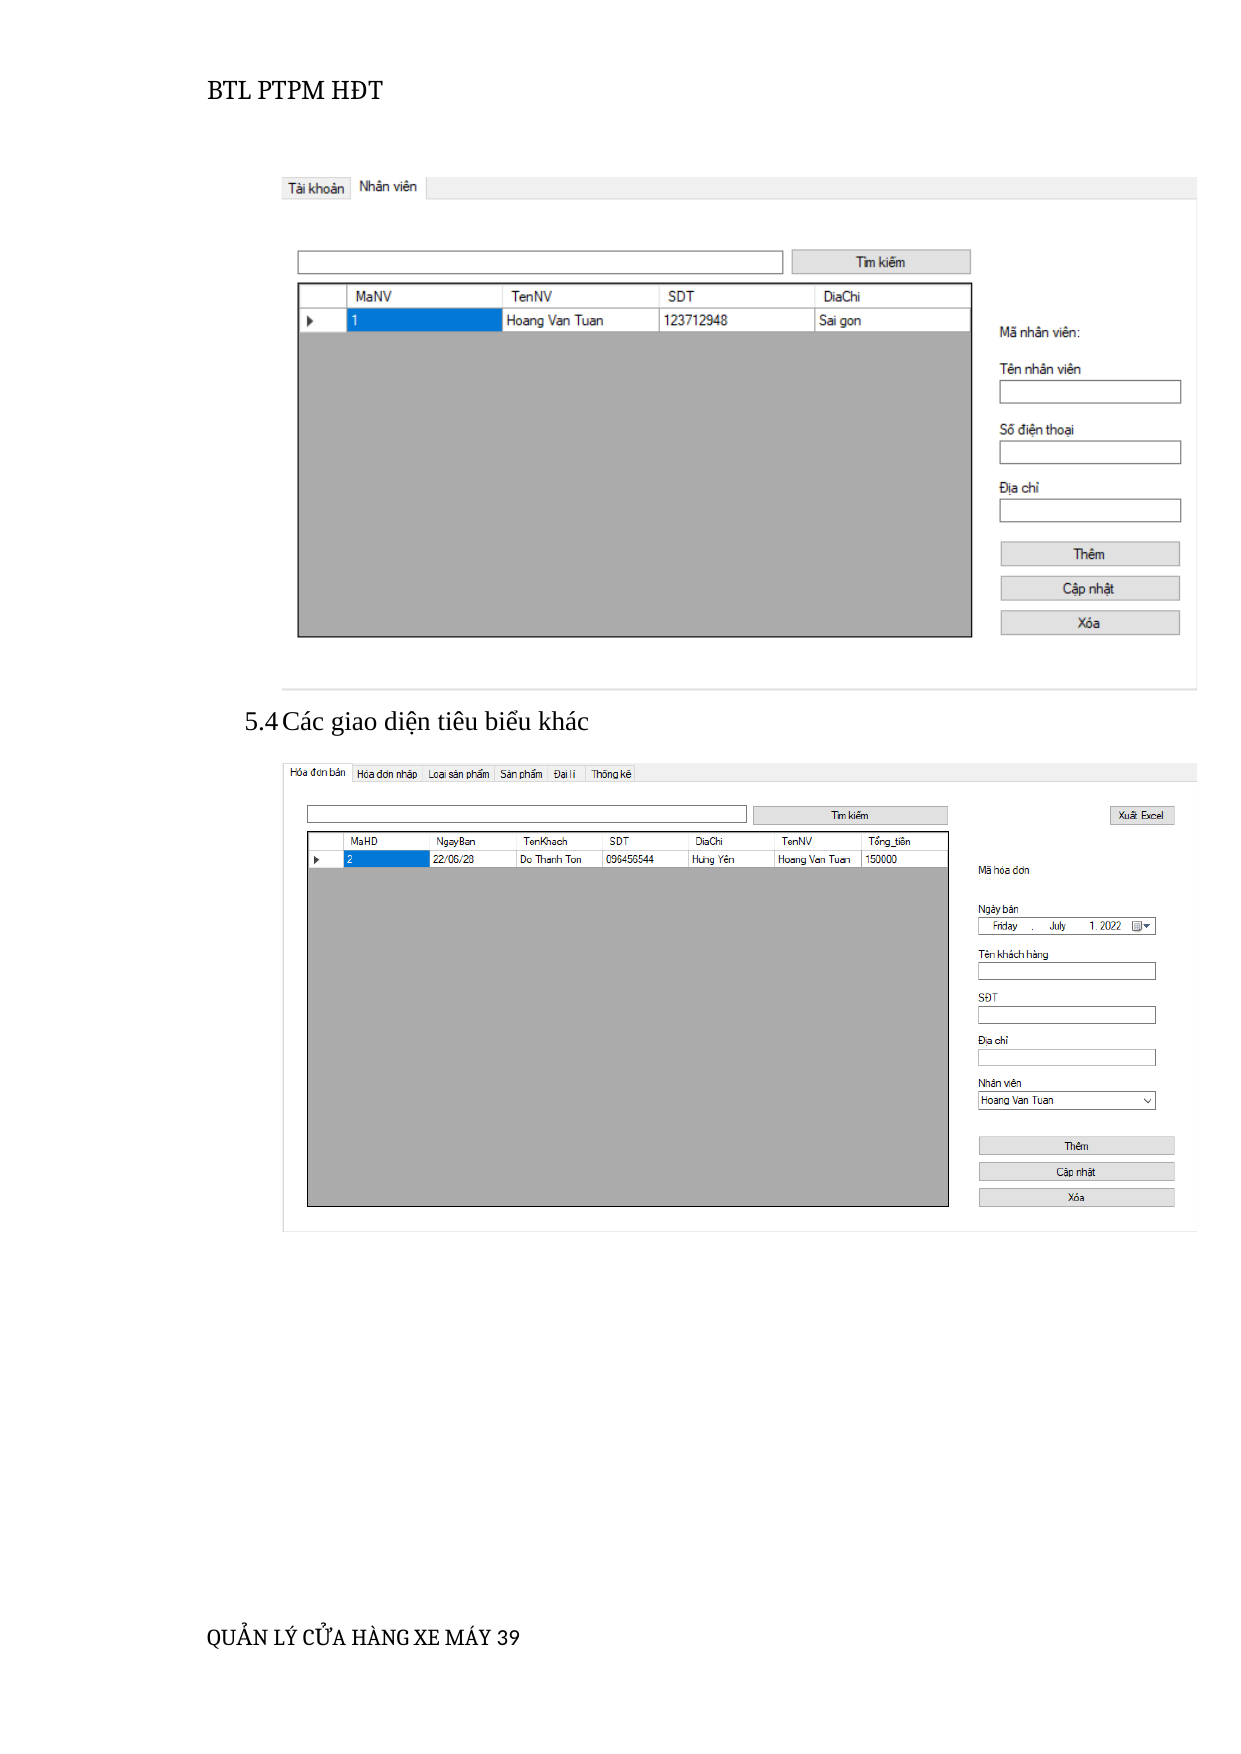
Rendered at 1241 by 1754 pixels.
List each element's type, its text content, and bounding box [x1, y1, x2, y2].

list Các giao diện tiêu biểu khác [244, 704, 1122, 736]
picture [281, 177, 1198, 691]
picture [281, 763, 1198, 1232]
